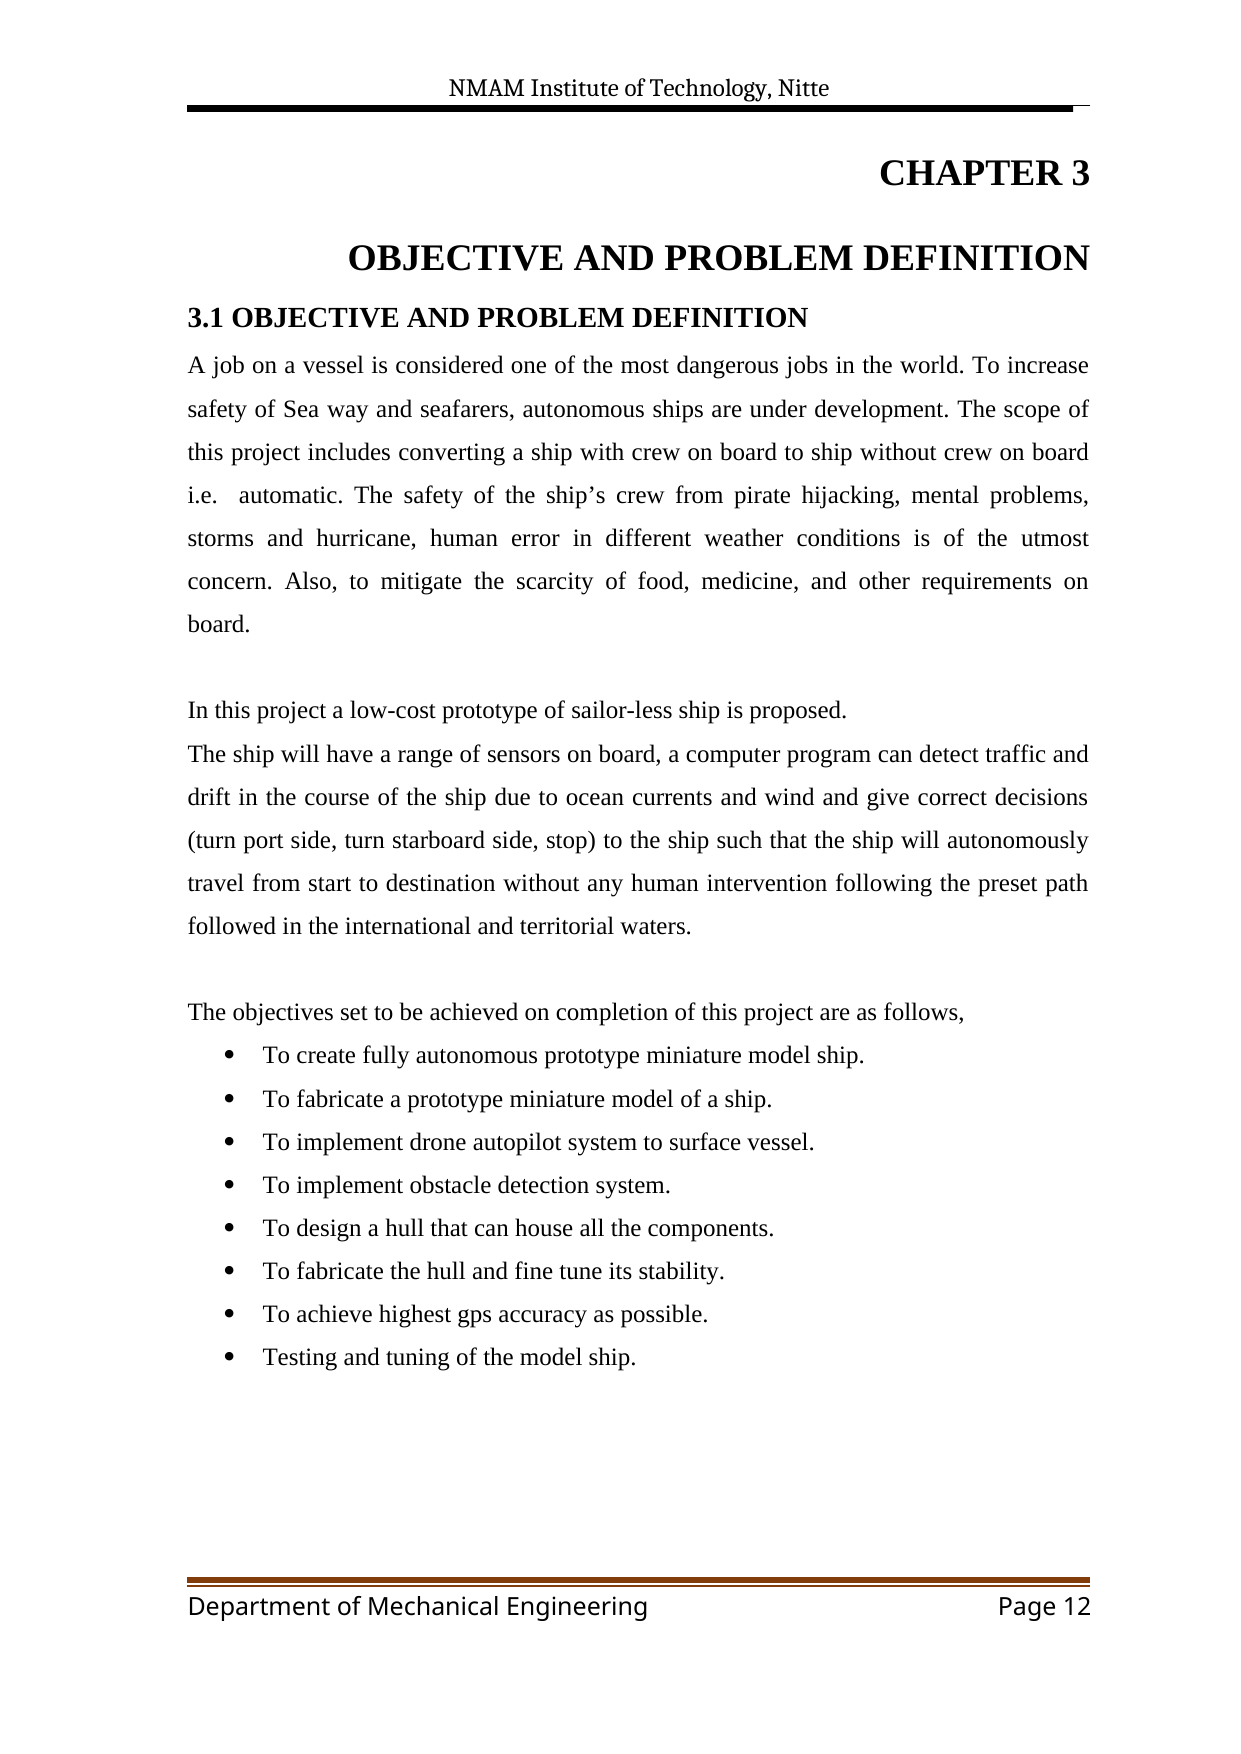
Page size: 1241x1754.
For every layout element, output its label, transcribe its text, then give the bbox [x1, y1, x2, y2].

list To implement drone autopilot system to surface vessel. [225, 1127, 1090, 1156]
list To implement obstacle detection system. [225, 1170, 1090, 1199]
list To fabricate a prototype miniature model of a ship. [225, 1084, 1090, 1112]
list To create fully autonomous prototype miniature model ship. [225, 1041, 1090, 1069]
list To design a hull that can house all the components. [225, 1213, 1090, 1242]
text 3.1 OBJECTIVE AND PROBLEM DEFINITION [187, 300, 1090, 334]
list Testing and tuning of the model ship. [225, 1342, 1090, 1371]
text In this project a low-cost prototype of sailor-less ship is proposed. [187, 696, 1090, 724]
list To achieve highest gps accuracy as possible. [225, 1299, 1090, 1328]
text The objectives set to be achieved on completion of this project are as follows, [187, 997, 1090, 1026]
text A job on a vessel is considered one of the most dangerous jobs in the world. To increase safety of Sea way and seafarers, autonomous ships are under development. The scope of this project includes converting a ship with crew on board to ship without crew on board i.e. automatic. The safety of the ship’s crew from pirate hijacking, mental problems, storms and hurricane, human error in different weather conditions is of the utmost concern. Also, to mitigate the scarcity of food, medicine, and other requirements on board. [187, 351, 1090, 638]
text OBJECTIVE AND PROBLEM DEFINITION [187, 236, 1090, 279]
text CHAPTER 3 [187, 150, 1090, 193]
text The ship will have a range of sensors on board, a computer program can detect traffic and drift in the course of the ship due to ocean currents and wind and give correct decisions (turn port side, turn starboard side, stop) to the ship such that the ship will autonomously travel from start to destination without any human intervention following the preset path followed in the international and territorial waters. [187, 739, 1090, 940]
list To fabricate the hull and fine tune its stability. [225, 1256, 1090, 1285]
